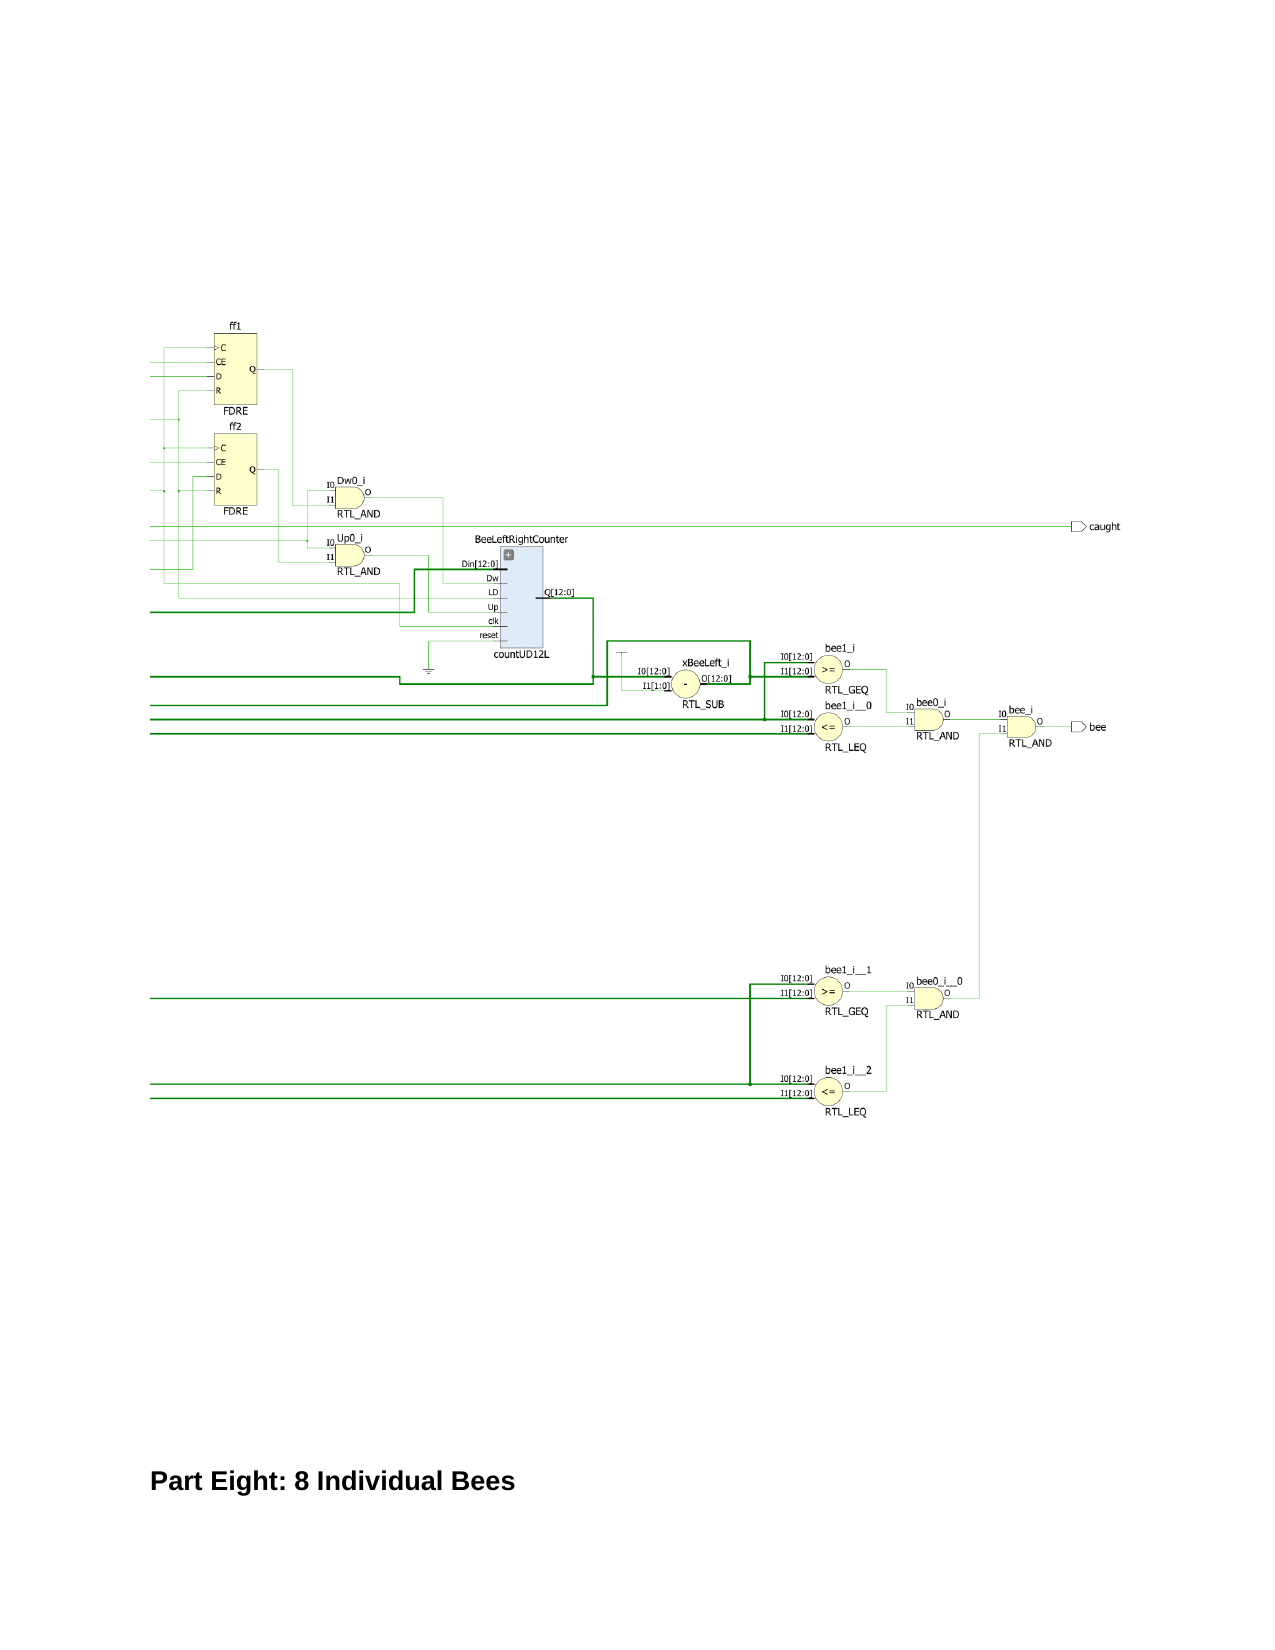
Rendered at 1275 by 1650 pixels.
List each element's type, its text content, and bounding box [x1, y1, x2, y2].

picture [150, 150, 1125, 1413]
text Part Eight: 8 Individual Bees [150, 1465, 1125, 1496]
